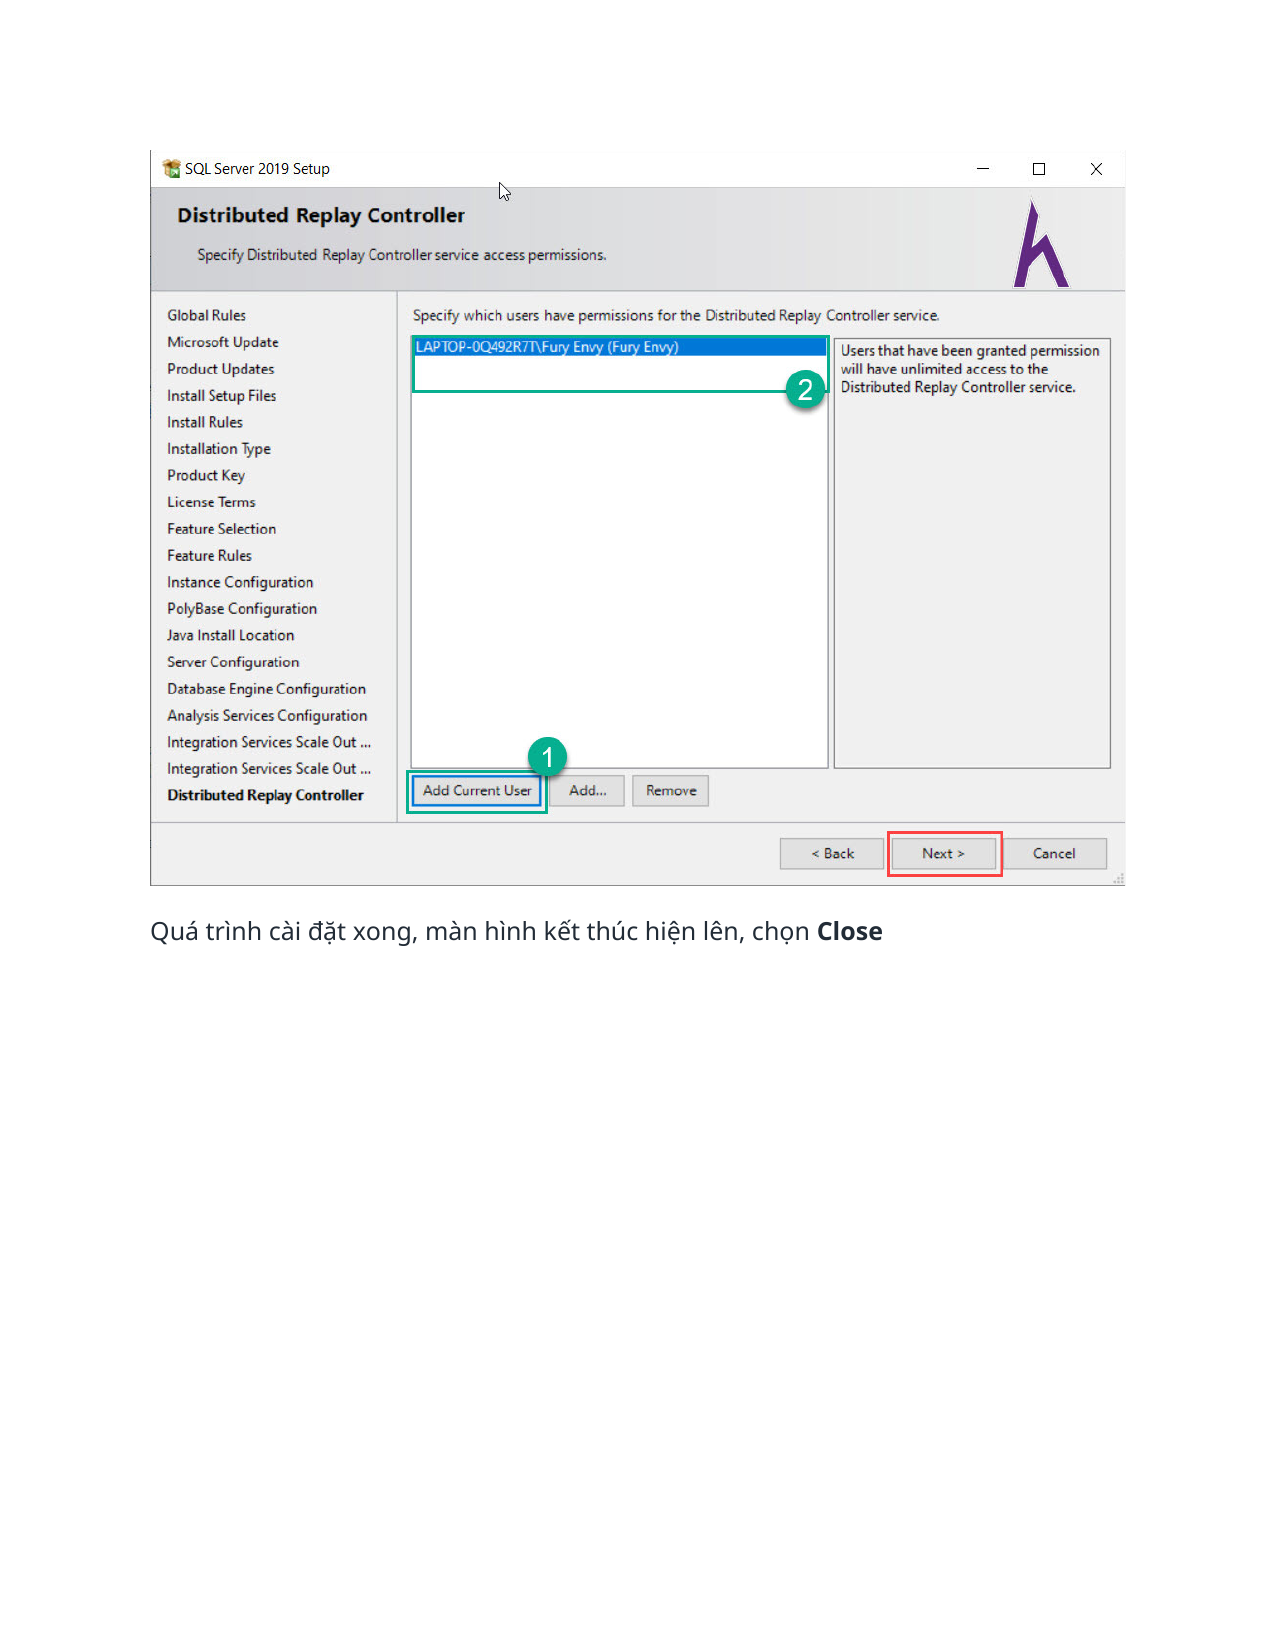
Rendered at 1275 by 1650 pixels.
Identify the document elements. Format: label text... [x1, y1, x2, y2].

text Quá trình cài đặt xong, màn hình kết thúc hiện lên, chọn Close [150, 914, 1125, 948]
picture [150, 150, 1125, 886]
